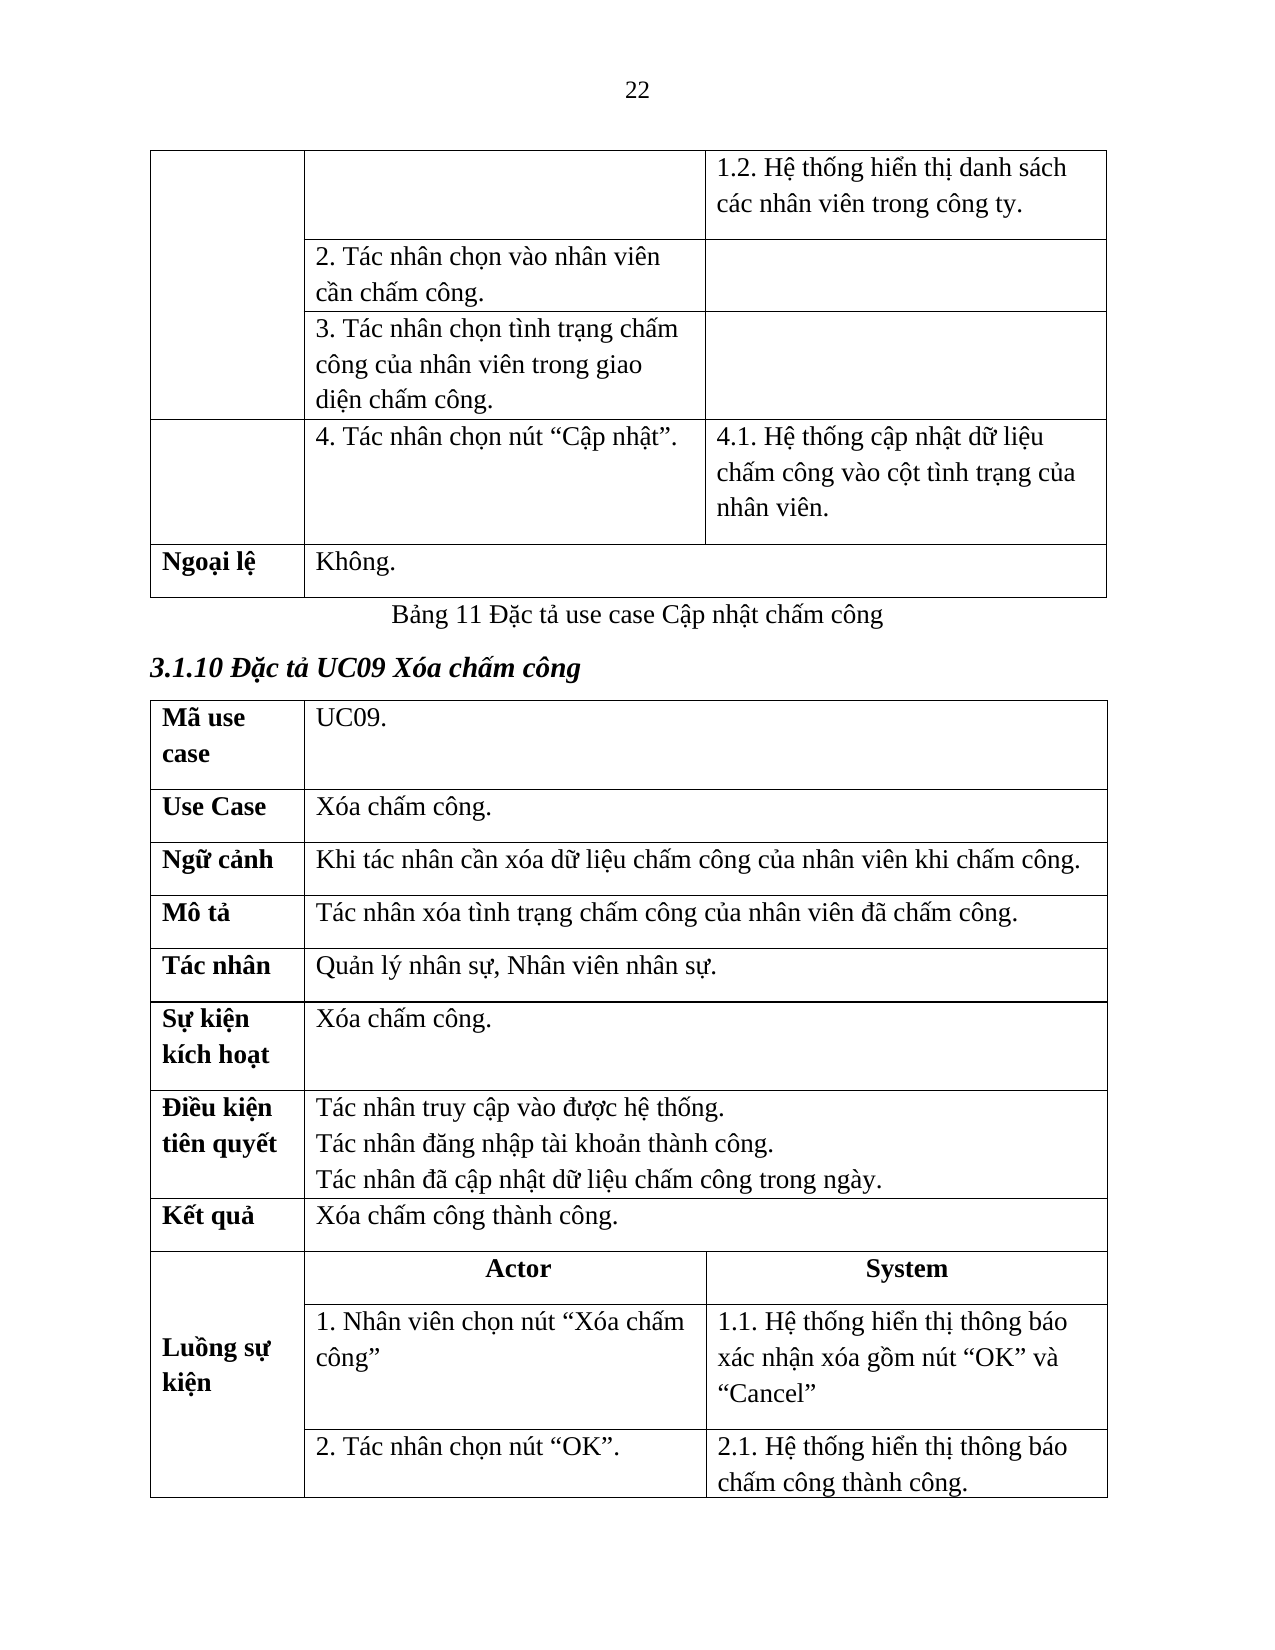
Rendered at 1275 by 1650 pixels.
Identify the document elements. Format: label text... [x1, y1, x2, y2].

table_cell 1.1. Hệ thống hiển thị thông báo xác nhận xóa gồm nút “OK” và “Cancel” [707, 1305, 1107, 1429]
table_cell System [707, 1252, 1107, 1304]
table_cell 4. Tác nhân chọn nút “Cập nhật”. [305, 420, 705, 543]
table_cell Luồng sự kiện [151, 1252, 304, 1497]
table_cell 3. Tác nhân chọn tình trạng chấm công của nhân viên trong giao diện chấm công. [305, 312, 705, 419]
table_cell Không. [305, 545, 1106, 597]
text 3.1.10 Đặc tả UC09 Xóa chấm công [150, 650, 1125, 683]
table_cell [706, 240, 1106, 311]
table_cell Xóa chấm công. [305, 1003, 1107, 1090]
table_cell Ngoại lệ [151, 545, 304, 597]
table_cell Tác nhân xóa tình trạng chấm công của nhân viên đã chấm công. [305, 896, 1107, 948]
table_header UC09. [305, 701, 1107, 789]
table_cell Sự kiện kích hoạt [151, 1003, 304, 1090]
table_cell 4.1. Hệ thống cập nhật dữ liệu chấm công vào cột tình trạng của nhân viên. [706, 420, 1106, 543]
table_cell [706, 151, 1106, 239]
table_cell Actor [305, 1252, 706, 1304]
table_cell Kết quả [151, 1199, 304, 1251]
table_cell 2.1. Hệ thống hiển thị thông báo chấm công thành công. [707, 1430, 1107, 1497]
table_cell Điều kiện tiên quyết [151, 1091, 304, 1198]
table_cell Xóa chấm công thành công. [305, 1199, 1107, 1251]
table_cell Xóa chấm công. [305, 790, 1107, 842]
table_cell [151, 420, 304, 543]
table_cell Quản lý nhân sự, Nhân viên nhân sự. [305, 949, 1107, 1001]
table_cell Use Case [151, 790, 304, 842]
table_cell 2. Tác nhân chọn nút “OK”. [305, 1430, 706, 1497]
table_cell Tác nhân truy cập vào được hệ thống. Tác nhân đăng nhập tài khoản thành công. Tác nhân đã cập nhật dữ liệu chấm công trong ngày. [305, 1091, 1107, 1198]
table_cell 1. Nhân viên chọn nút “Xóa chấm công” [305, 1305, 706, 1429]
table_cell [706, 312, 1106, 419]
table_header Mã use case [151, 701, 304, 789]
table_cell Ngữ cảnh [151, 843, 304, 895]
table_cell 2. Tác nhân chọn vào nhân viên cần chấm công. [305, 240, 705, 311]
table_cell Tác nhân [151, 949, 304, 1001]
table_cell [305, 151, 705, 239]
table_cell Khi tác nhân cần xóa dữ liệu chấm công của nhân viên khi chấm công. [305, 843, 1107, 895]
table_cell Mô tả [151, 896, 304, 948]
